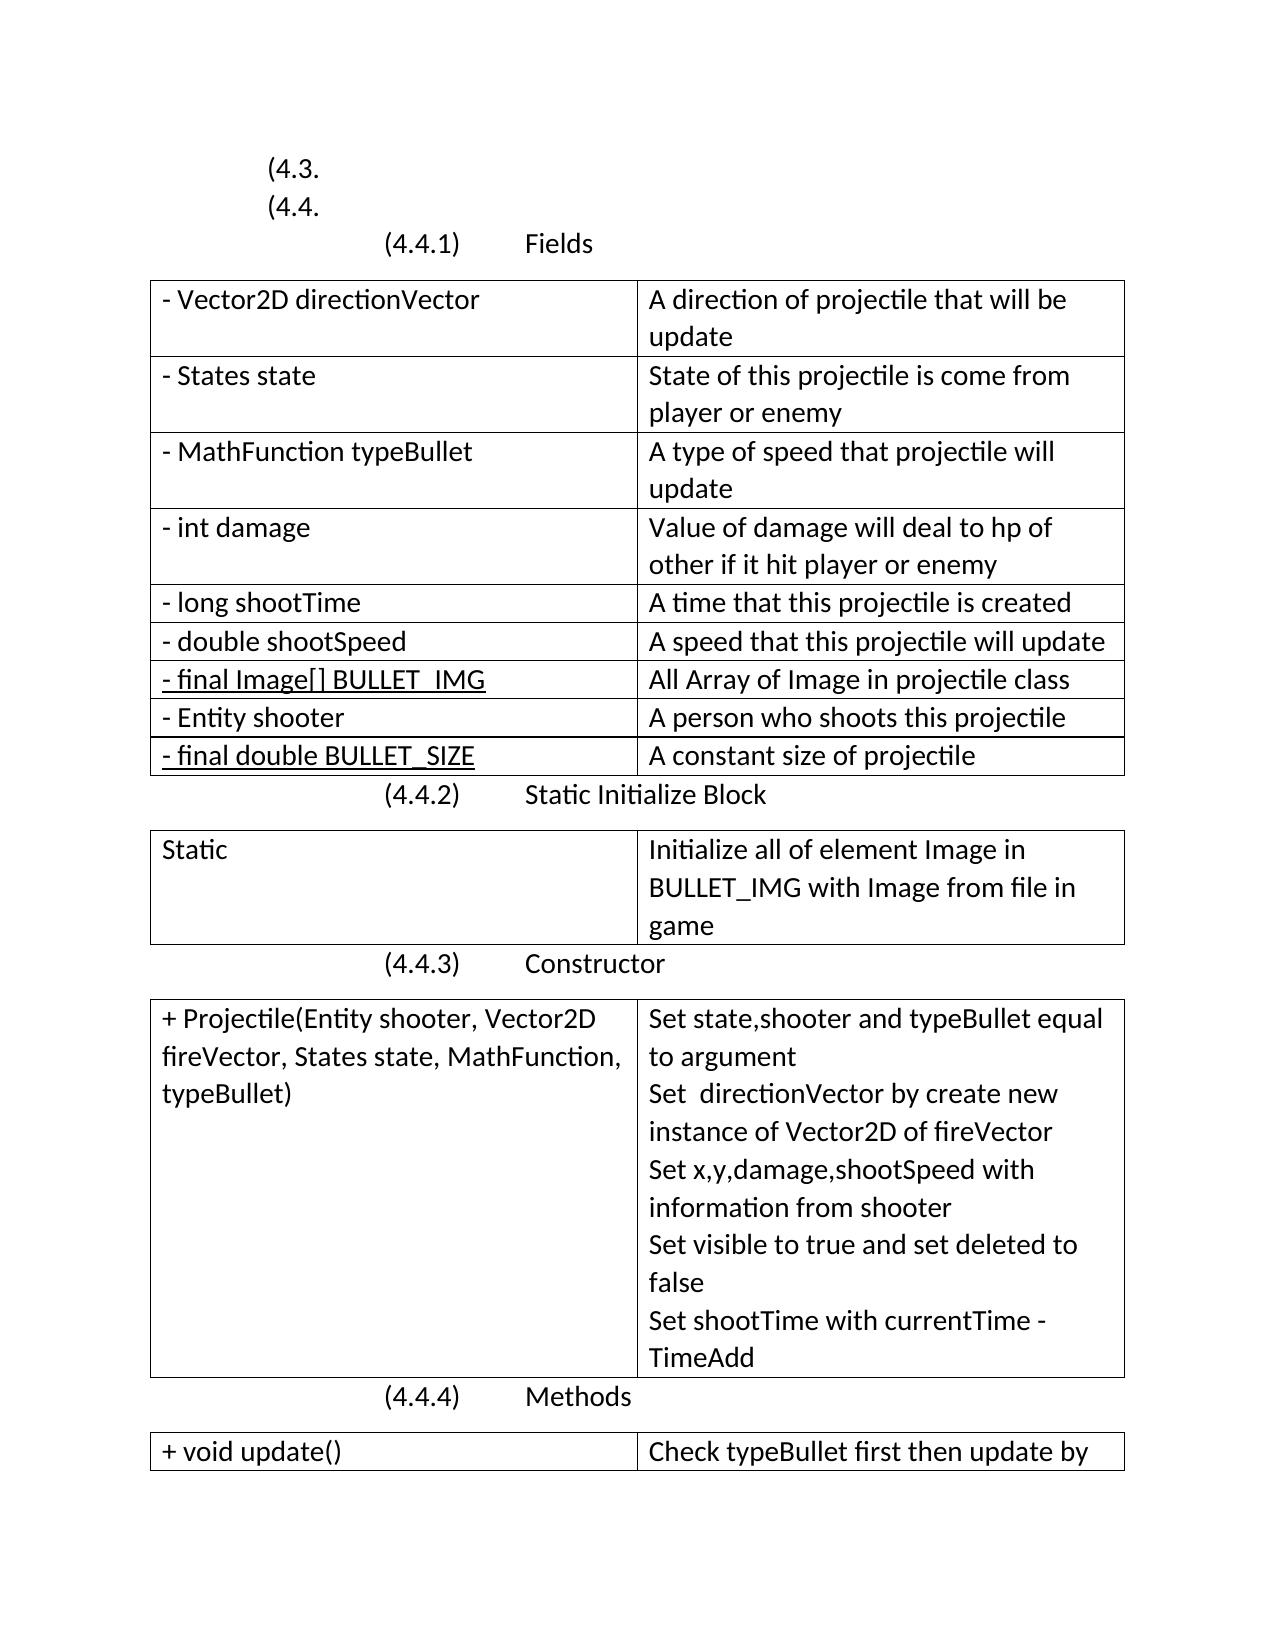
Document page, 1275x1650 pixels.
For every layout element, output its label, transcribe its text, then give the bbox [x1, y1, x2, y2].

table_cell A time that this projectile is created [638, 585, 1124, 622]
table_cell - int damage [151, 509, 637, 583]
table_header A direction of projectile that will be update [638, 281, 1124, 356]
list Methods [384, 1378, 1125, 1413]
list Static Initialize Block [384, 776, 1125, 811]
table_header Set state,shooter and typeBullet equal to argument Set directionVector by create new instance of Vector2D of fireVector Set x,y,damage,shootSpeed with information from shooter Set visible to true and set deleted to false Set shootTime with currentTime - TimeAdd [638, 1000, 1124, 1377]
table_cell - double shootSpeed [151, 623, 637, 660]
table_cell - MathFunction typeBullet [151, 433, 637, 508]
table_cell - long shootTime [151, 585, 637, 622]
table_cell A type of speed that projectile will update [638, 433, 1124, 508]
table_header + void update() [151, 1433, 637, 1470]
table_cell - Entity shooter [151, 699, 637, 736]
table_header + Projectile(Entity shooter, Vector2D fireVector, States state, MathFunction, typeBullet) [151, 1000, 637, 1377]
list Constructor [384, 945, 1125, 980]
table_cell Value of damage will deal to hp of other if it hit player or enemy [638, 509, 1124, 583]
table_cell A constant size of projectile [638, 738, 1124, 775]
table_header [638, 1433, 1124, 1470]
table_cell - States state [151, 357, 637, 432]
table_cell All Array of Image in projectile class [638, 661, 1124, 698]
table_header Static [151, 831, 637, 944]
list Fields [384, 225, 1125, 261]
table_cell A speed that this projectile will update [638, 623, 1124, 660]
table_cell - final double BULLET_SIZE [151, 738, 637, 775]
table_cell - final Image[] BULLET_IMG [151, 661, 637, 698]
table_header - Vector2D directionVector [151, 281, 637, 356]
table_header Initialize all of element Image in BULLET_IMG with Image from file in game [638, 831, 1124, 944]
table_cell State of this projectile is come from player or enemy [638, 357, 1124, 432]
table_cell A person who shoots this projectile [638, 699, 1124, 736]
